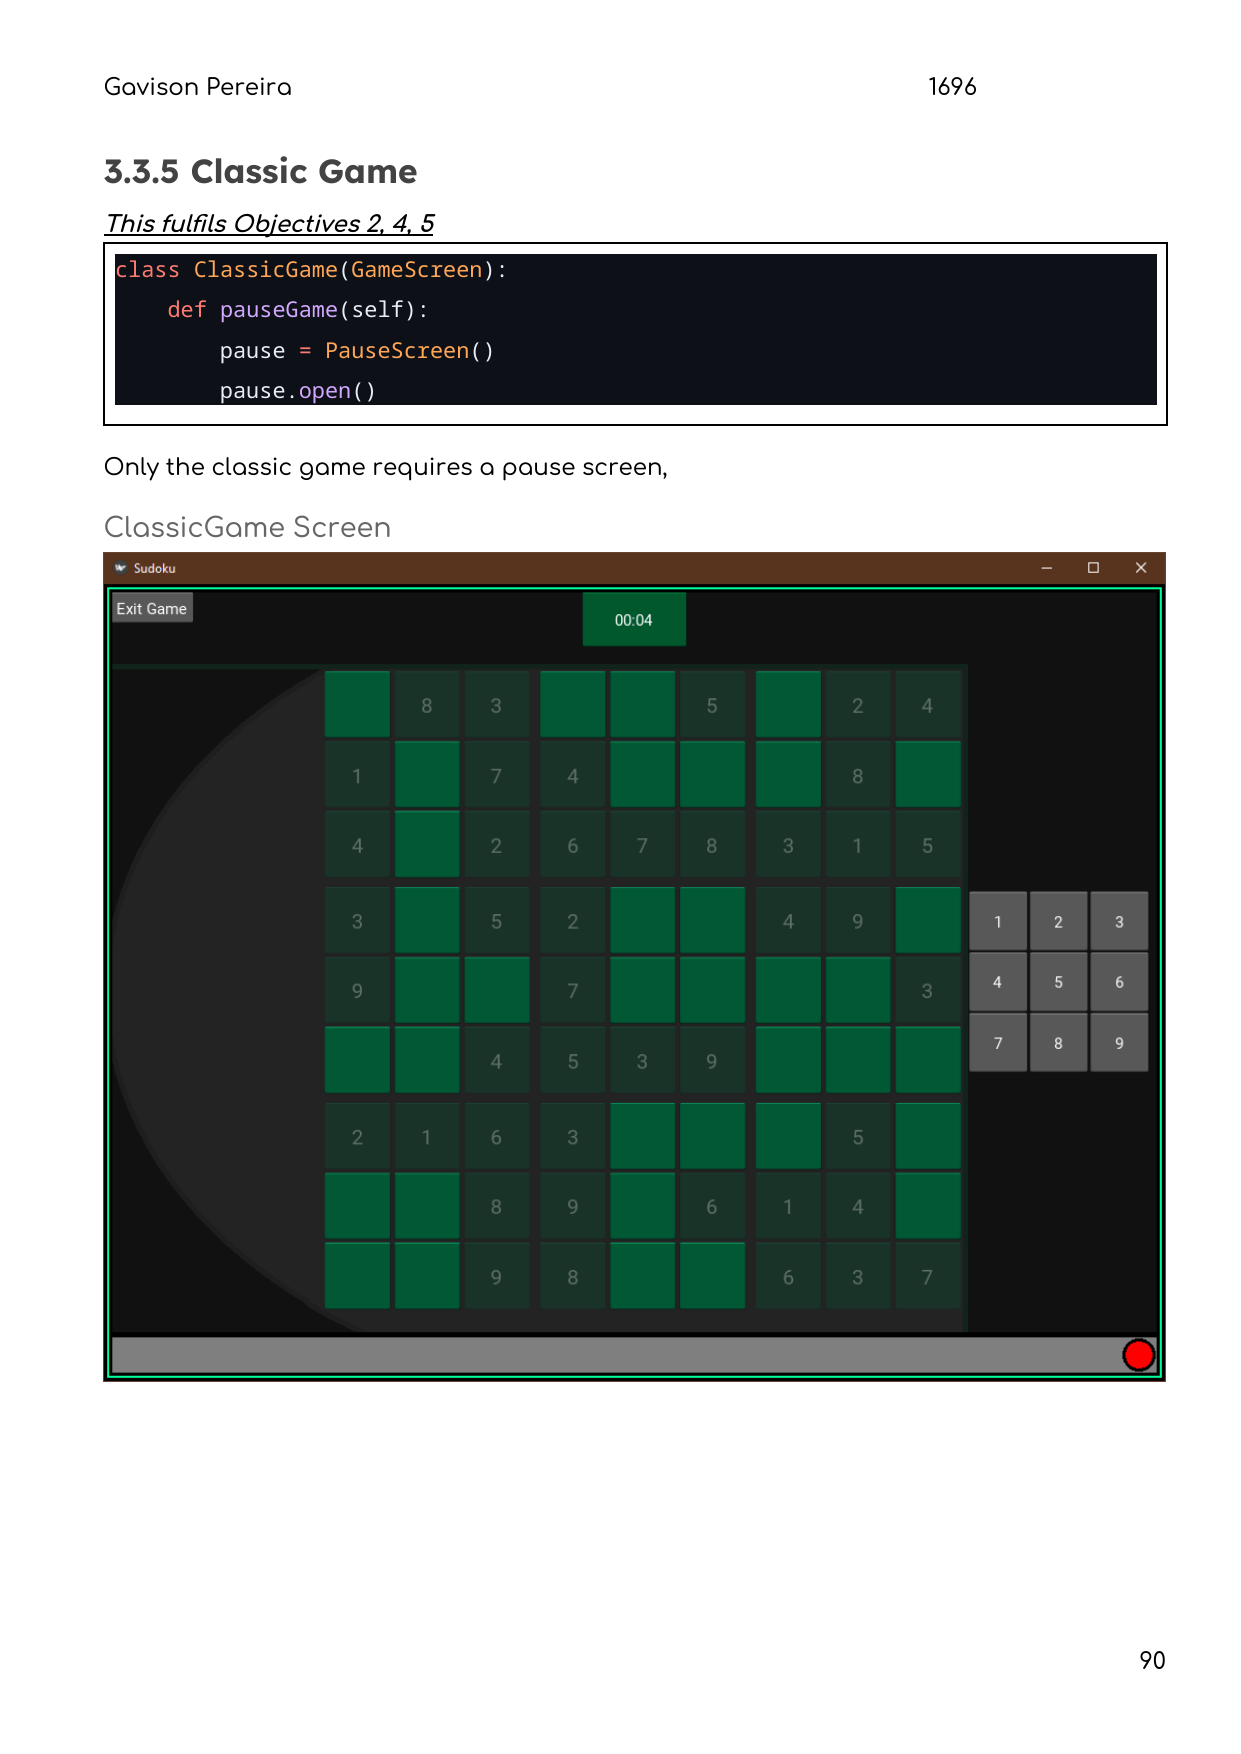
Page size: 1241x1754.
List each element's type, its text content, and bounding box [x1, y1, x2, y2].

subtitle ClassicGame Screen [103, 514, 1166, 544]
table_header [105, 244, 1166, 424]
text This fulfils Objectives 2, 4, 5 [103, 212, 1166, 238]
subtitle 3.3.5 Classic Game [103, 150, 1229, 192]
text Only the classic game requires a pause screen, [103, 456, 1166, 481]
picture [103, 552, 1166, 1382]
